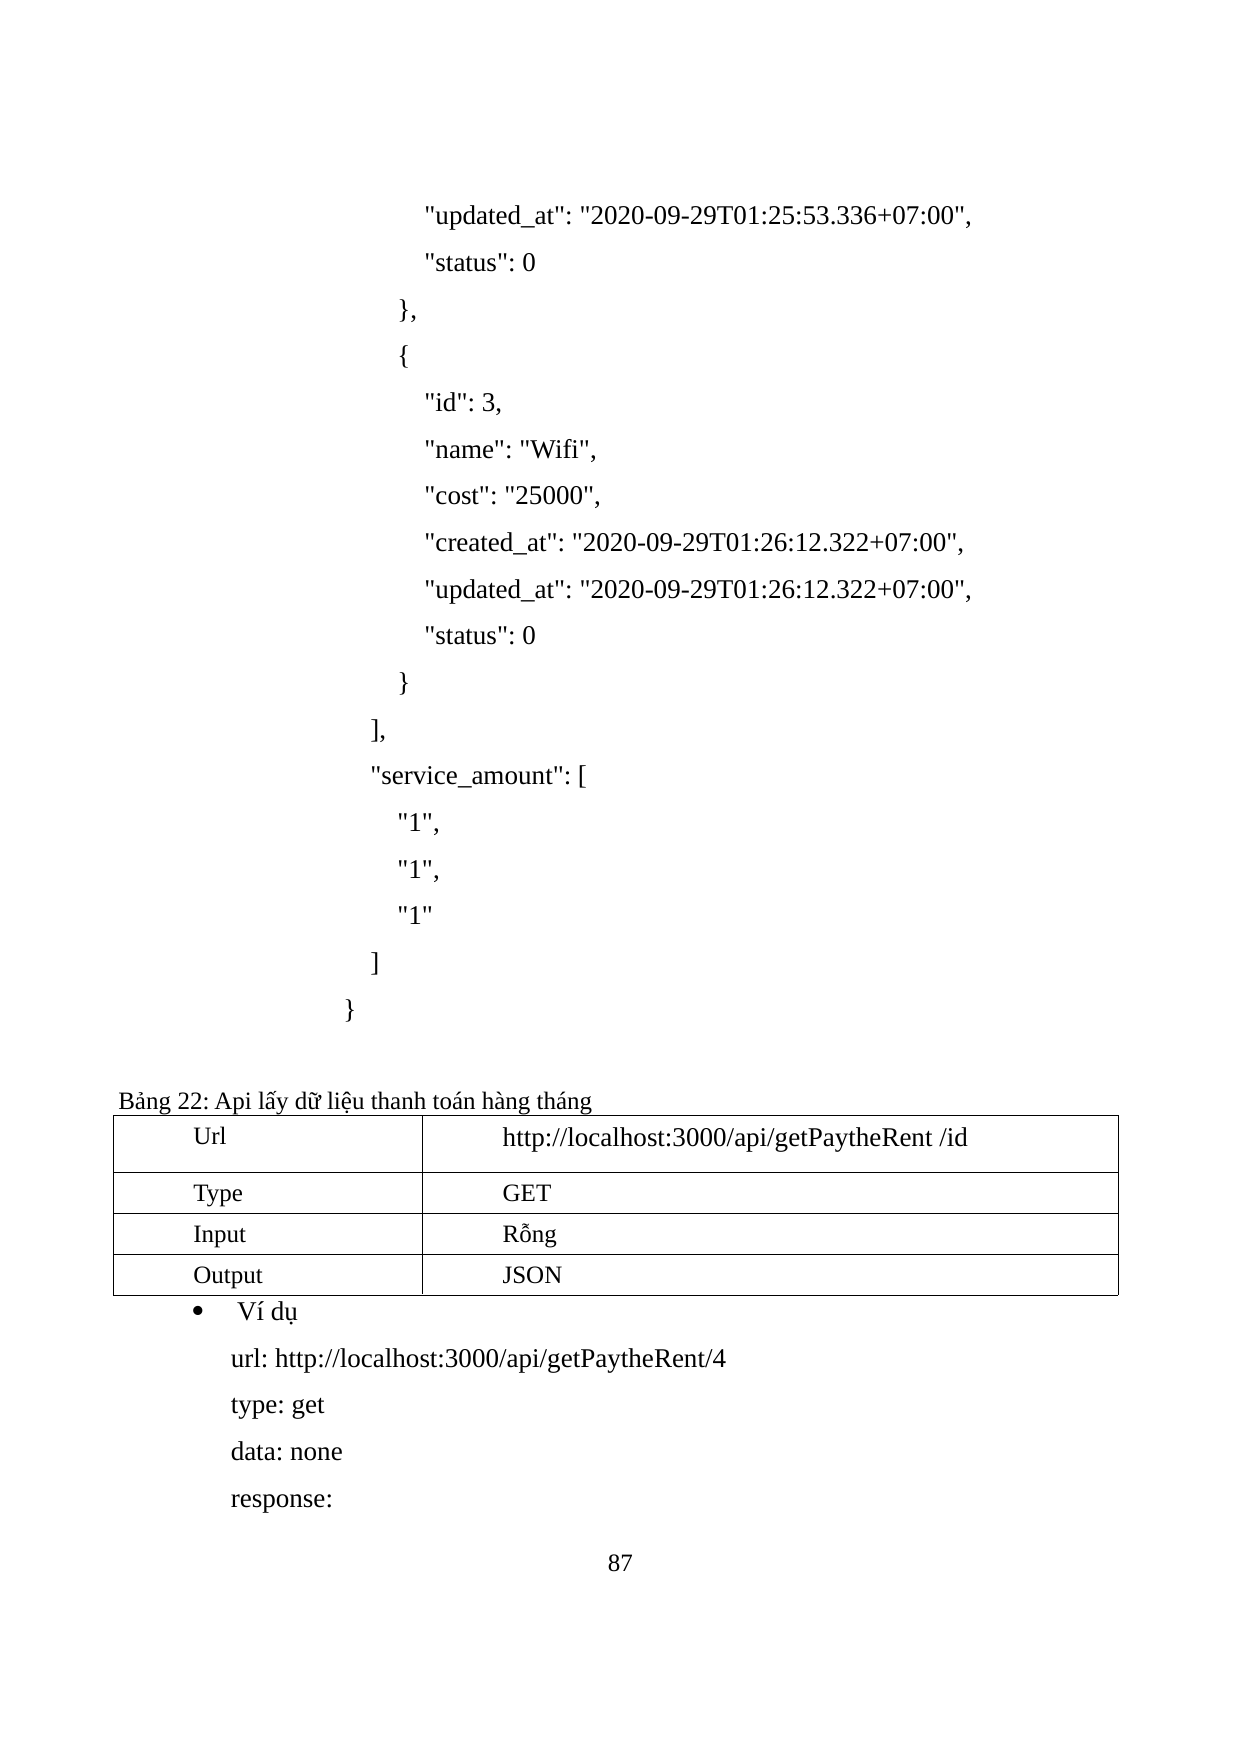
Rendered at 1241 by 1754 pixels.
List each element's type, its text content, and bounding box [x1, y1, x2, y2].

text "updated_at": "2020-09-29T01:25:53.336+07:00", [343, 199, 1122, 231]
text "id": 3, [343, 386, 1122, 417]
text type: get [231, 1388, 1122, 1420]
text "service_amount": [ [343, 759, 1122, 791]
table_cell JSON [423, 1255, 1118, 1294]
text } [343, 666, 1122, 697]
table_cell Input [114, 1214, 422, 1254]
text "1" [343, 899, 1122, 931]
text "1", [343, 853, 1122, 884]
table_cell Type [114, 1173, 422, 1213]
text "1", [343, 806, 1122, 837]
text "updated_at": "2020-09-29T01:26:12.322+07:00", [343, 573, 1122, 604]
table_cell GET [423, 1173, 1118, 1213]
text data: none [231, 1435, 1122, 1466]
text { [343, 339, 1122, 371]
table_header Url [114, 1116, 422, 1172]
text ] [343, 946, 1122, 977]
text ], [343, 713, 1122, 744]
text } [343, 993, 1122, 1024]
text response: [231, 1482, 1122, 1513]
text "status": 0 [343, 619, 1122, 651]
text "status": 0 [343, 246, 1122, 277]
text "created_at": "2020-09-29T01:26:12.322+07:00", [343, 526, 1122, 557]
table_cell Rỗng [423, 1214, 1118, 1254]
text Bảng 22: Api lấy dữ liệu thanh toán hàng tháng [118, 1086, 1122, 1115]
list Ví dụ [193, 1295, 1122, 1326]
text }, [343, 293, 1122, 324]
table_header http://localhost:3000/api/getPaytheRent /id [423, 1116, 1118, 1172]
text url: http://localhost:3000/api/getPaytheRent/4 [231, 1342, 1122, 1373]
text "cost": "25000", [343, 479, 1122, 511]
text "name": "Wifi", [343, 433, 1122, 464]
table_cell Output [114, 1255, 422, 1294]
